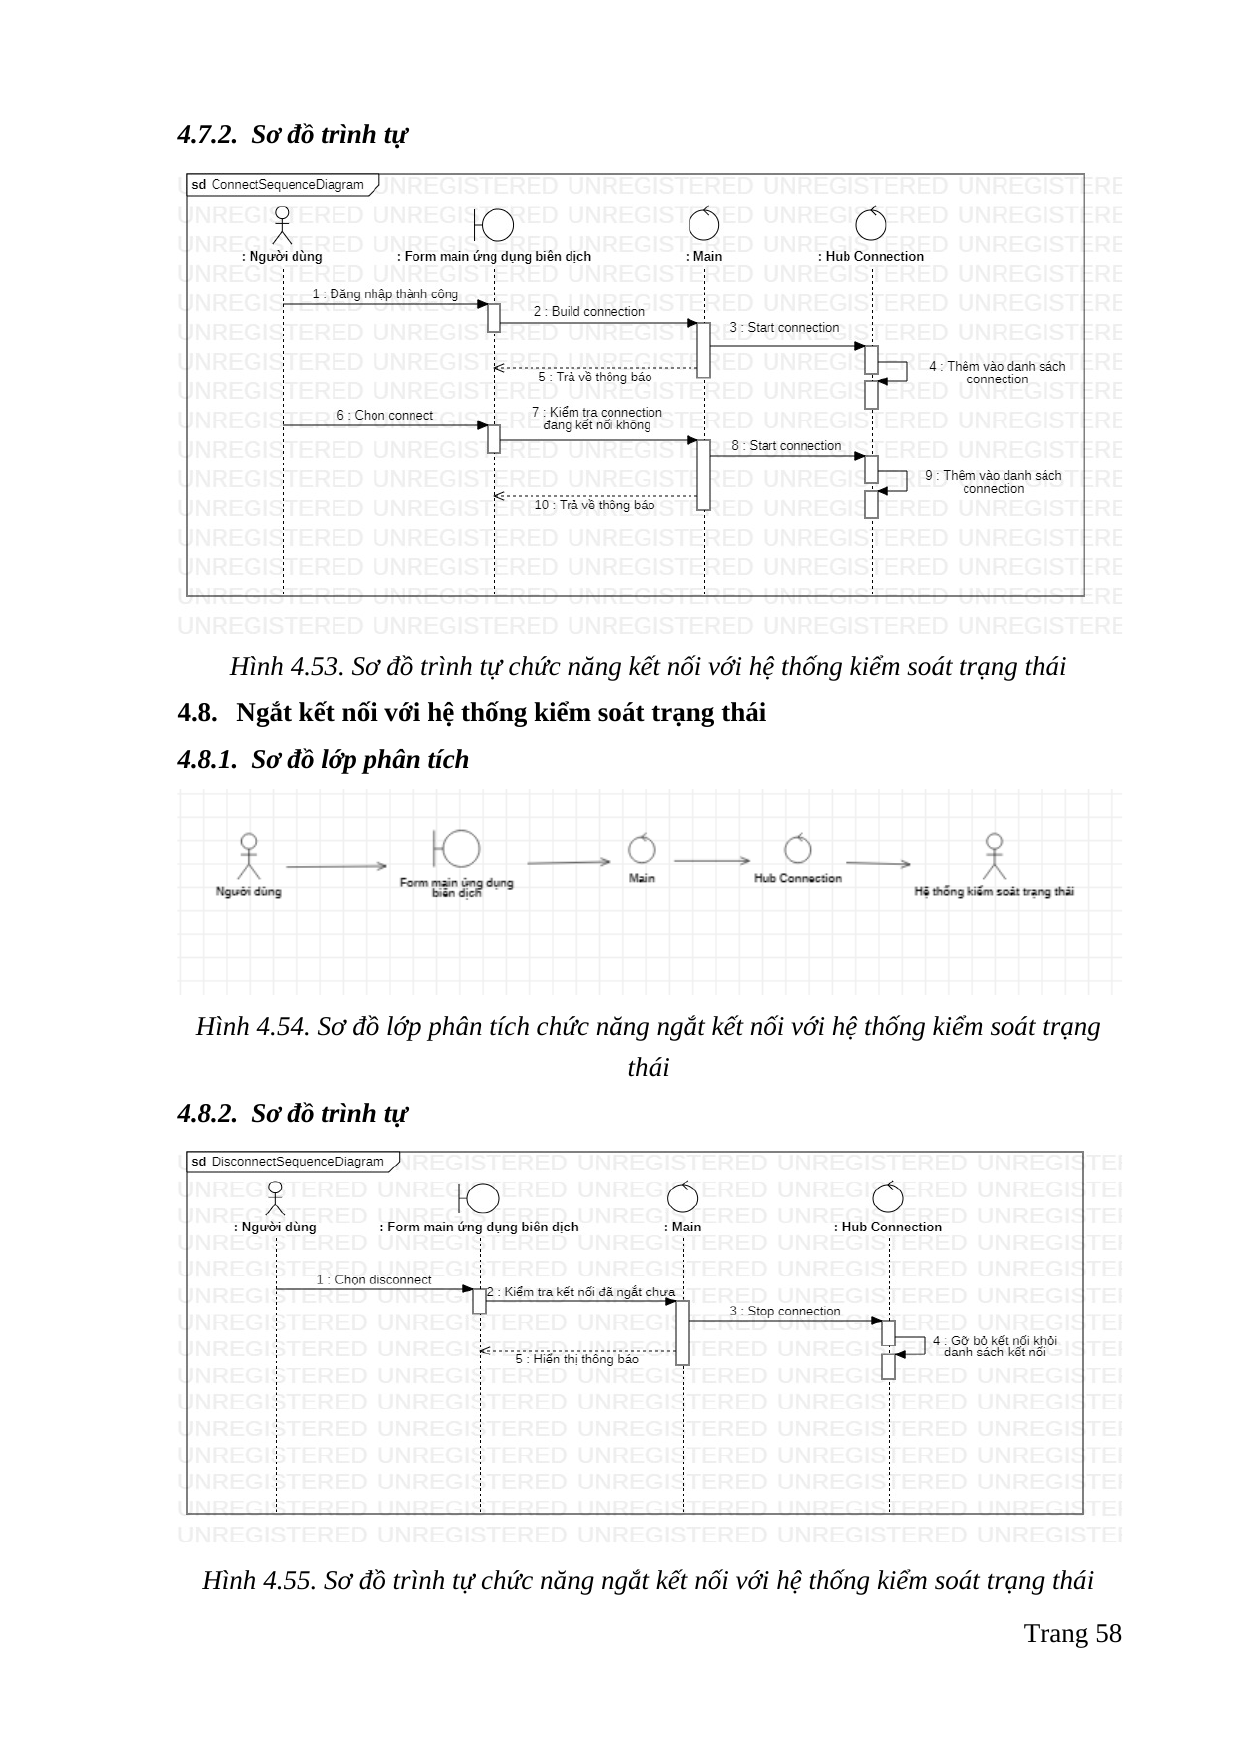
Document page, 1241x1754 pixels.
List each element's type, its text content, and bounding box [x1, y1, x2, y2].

subtitle Sơ đồ trình tự [177, 118, 1122, 149]
subtitle Ngắt kết nối với hệ thống kiểm soát trạng thái [177, 696, 1122, 728]
subtitle Sơ đồ lớp phân tích [177, 743, 1122, 774]
picture [177, 789, 1123, 995]
picture [177, 164, 1123, 635]
picture [177, 1144, 1123, 1549]
subtitle Sơ đồ trình tự [177, 1097, 1122, 1128]
